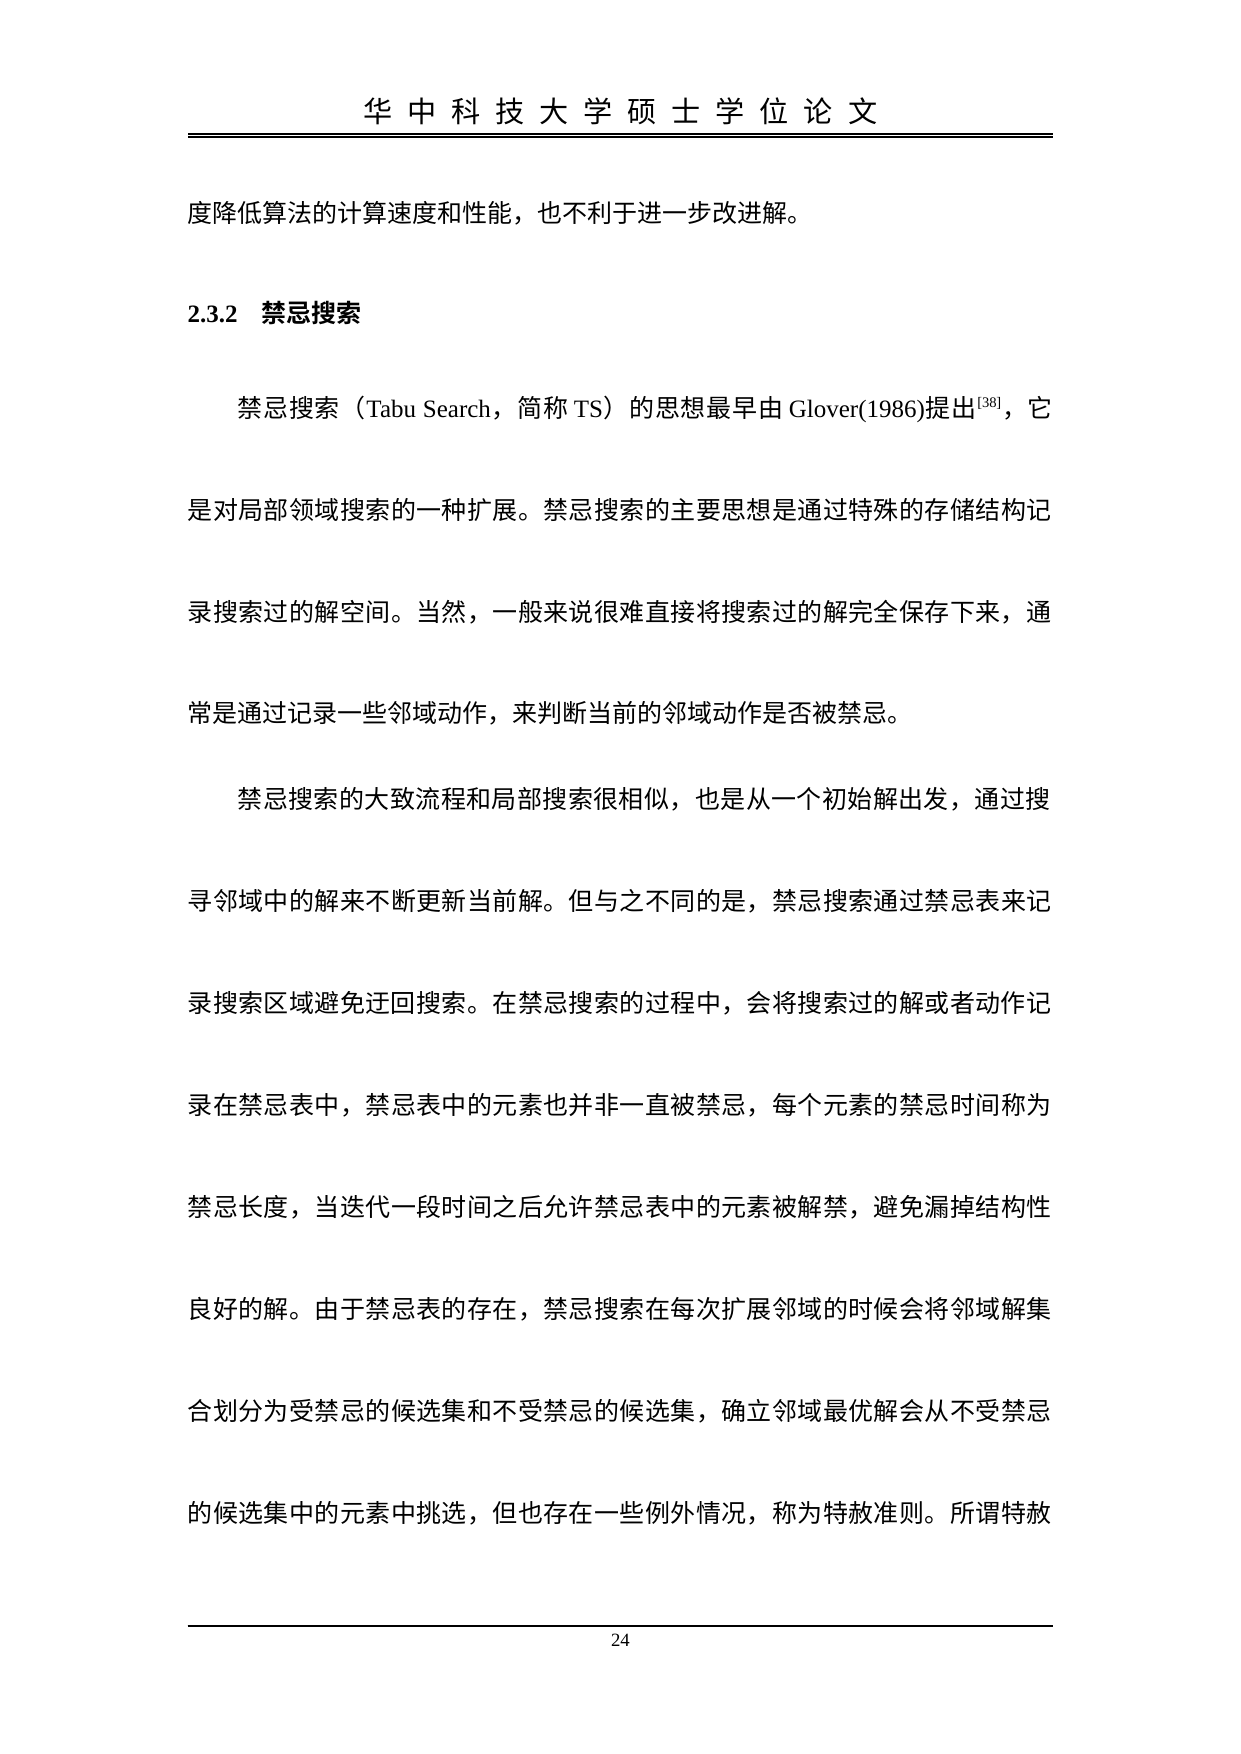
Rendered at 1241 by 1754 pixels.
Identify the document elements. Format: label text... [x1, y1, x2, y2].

text 禁忌搜索（Tabu Search，简称TS）的思想最早由Glover(1986)提出[38]，它是对局部领域搜索的一种扩展。禁忌搜索的主要思想是通过特殊的存储结构记录搜索过的解空间。当然，一般来说很难直接将搜索过的解完全保存下来，通常是通过记录一些邻域动作，来判断当前的邻域动作是否被禁忌。 [187, 372, 1053, 746]
subtitle 禁忌搜索 [187, 278, 1053, 346]
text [187, 177, 1053, 245]
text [187, 764, 1053, 1545]
